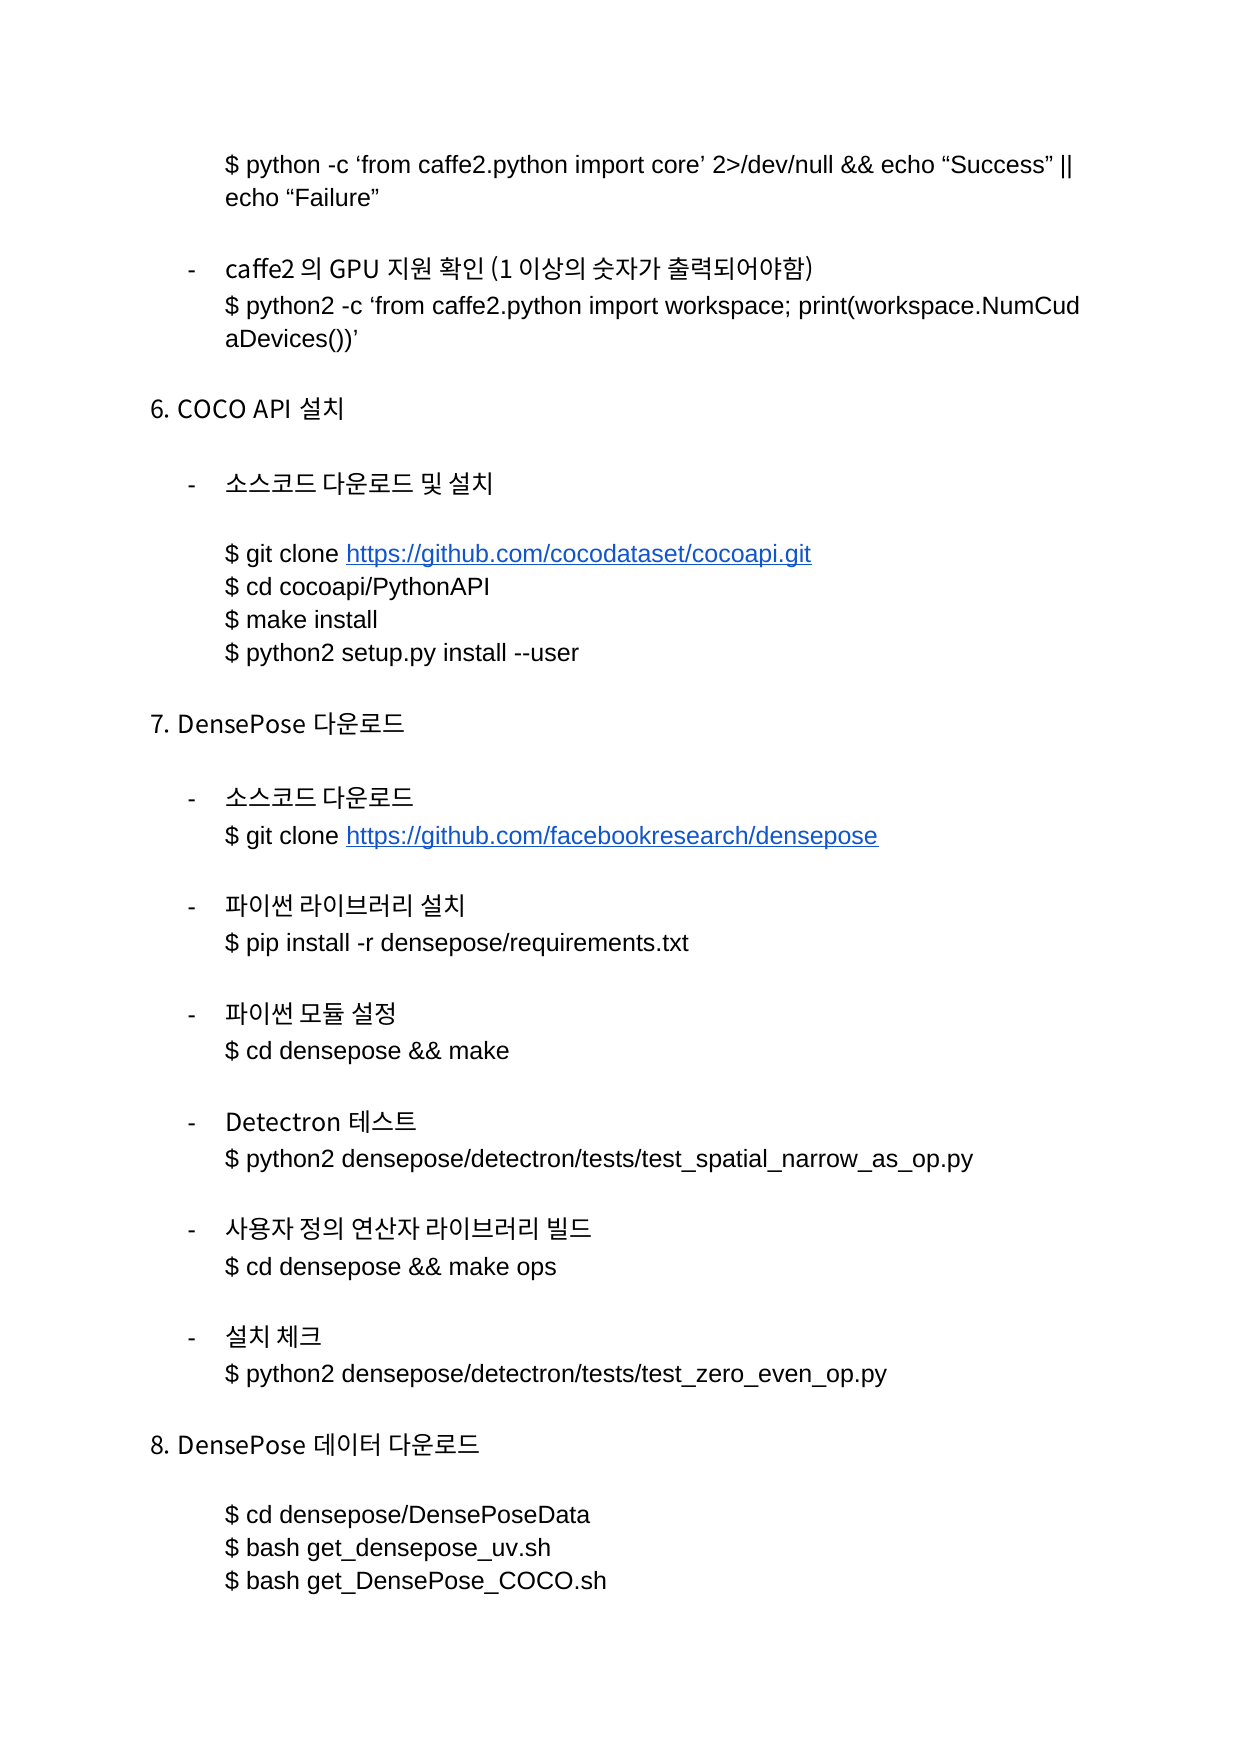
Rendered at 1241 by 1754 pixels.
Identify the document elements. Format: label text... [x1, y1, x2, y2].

text 7. DensePose 다운로드 [150, 704, 1090, 741]
list 소스코드 다운로드 [187, 779, 1090, 815]
text $ python2 setup.py install --user [225, 638, 1090, 667]
list 소스코드 다운로드 및 설치 [187, 464, 1090, 501]
list 사용자 정의 연산자 라이브러리 빌드 [187, 1210, 1090, 1246]
text $ git clone https://github.com/facebookresearch/densepose [225, 821, 1090, 849]
text $ cd densepose && make [225, 1036, 1090, 1065]
text $ python2 densepose/detectron/tests/test_zero_even_op.py [225, 1359, 1090, 1388]
text $ cd densepose/DensePoseData [150, 1500, 1090, 1529]
text $ python2 -c ‘from caffe2.python import workspace; print(workspace.NumCudaDevices())’ [225, 291, 1090, 352]
list 파이썬 라이브러리 설치 [187, 887, 1090, 923]
text $ bash get_DensePose_COCO.sh [150, 1566, 1090, 1595]
list 파이썬 모듈 설정 [187, 994, 1090, 1031]
text $ cd cocoapi/PythonAPI [225, 572, 1090, 601]
text $ git clone https://github.com/cocodataset/cocoapi.git [225, 539, 1090, 568]
text $ bash get_densepose_uv.sh [150, 1533, 1090, 1562]
text $ python -c ‘from caffe2.python import core’ 2>/dev/null && echo “Success” || echo “Failure” [225, 150, 1090, 212]
text 8. DensePose 데이터 다운로드 [150, 1425, 1090, 1461]
text 6. COCO API 설치 [150, 390, 1090, 426]
text $ make install [225, 605, 1090, 634]
text $ python2 densepose/detectron/tests/test_spatial_narrow_as_op.py [225, 1144, 1090, 1172]
list Detectron 테스트 [187, 1102, 1090, 1138]
list 설치 체크 [187, 1317, 1090, 1354]
text $ cd densepose && make ops [225, 1251, 1090, 1280]
text $ pip install -r densepose/requirements.txt [225, 928, 1090, 957]
list caffe2의 GPU 지원 확인 (1이상의 숫자가 출력되어야함) [187, 249, 1090, 285]
